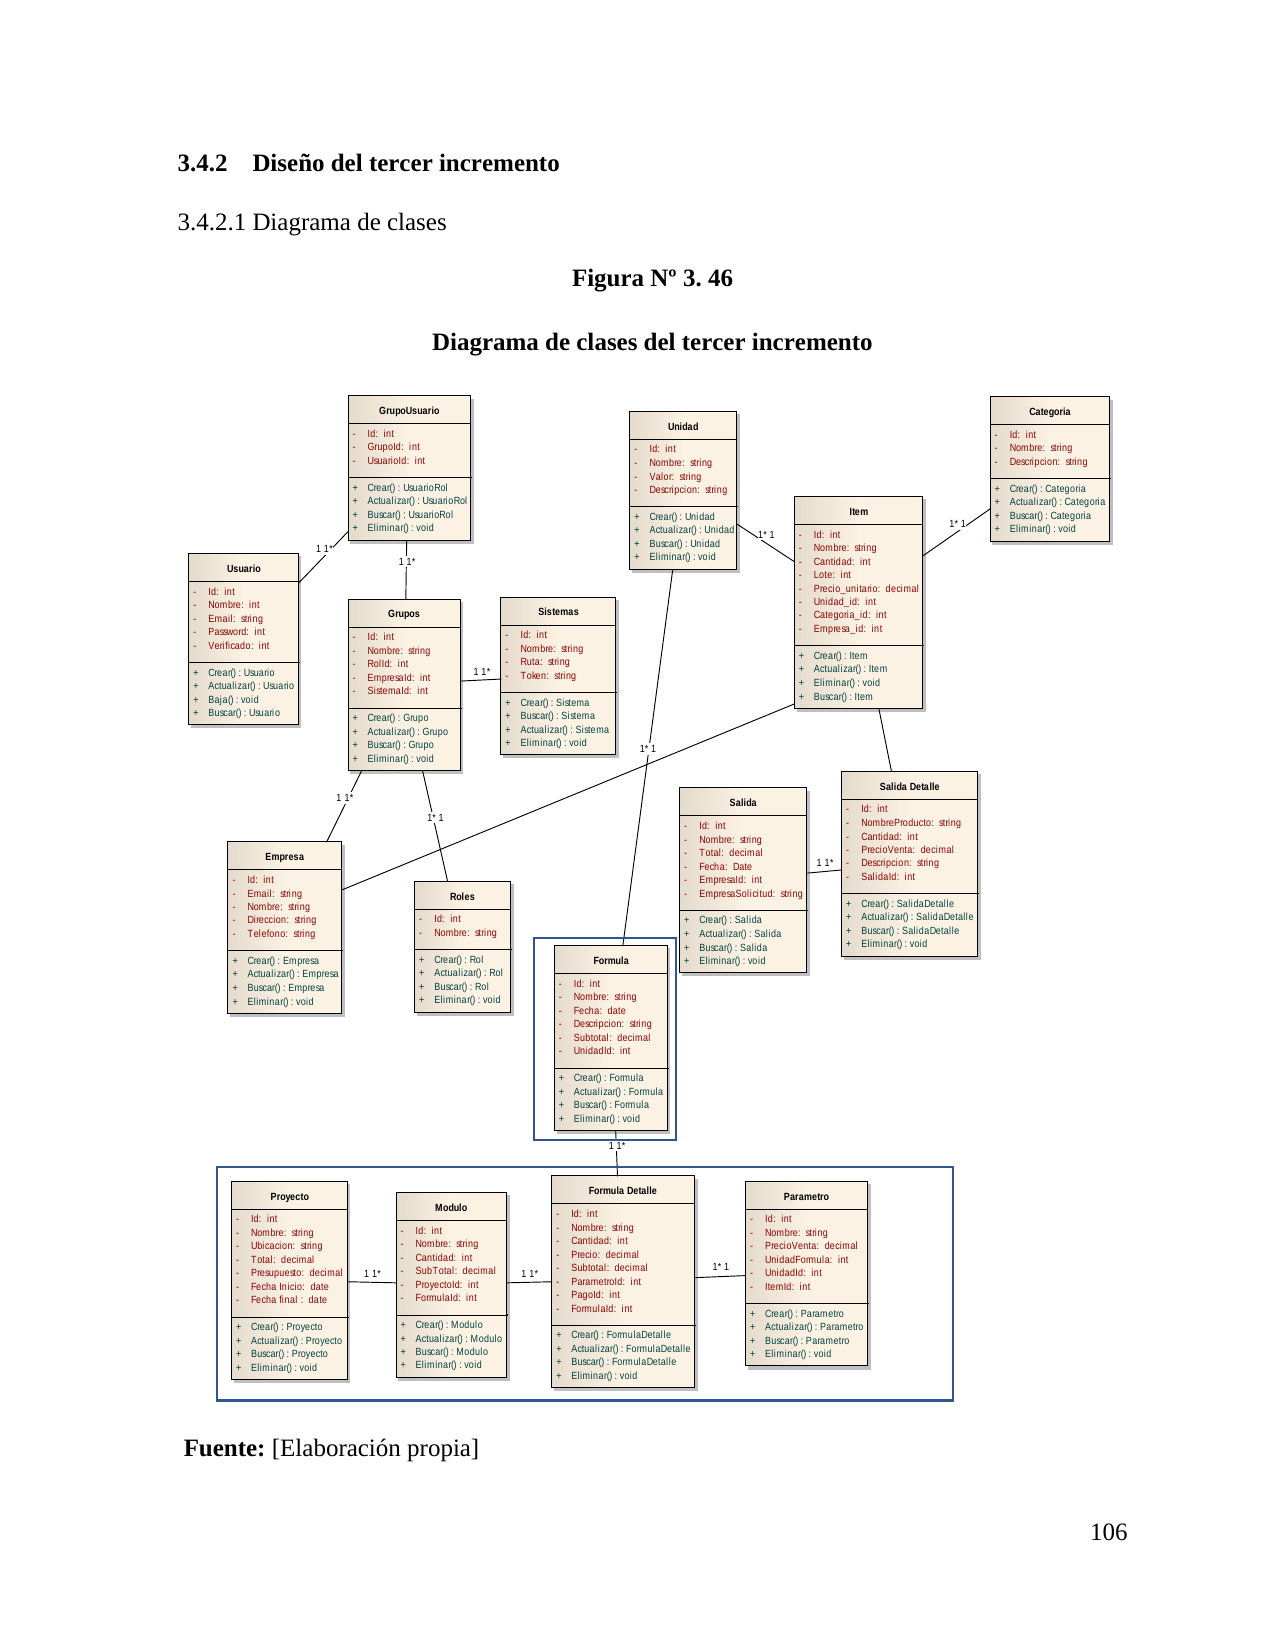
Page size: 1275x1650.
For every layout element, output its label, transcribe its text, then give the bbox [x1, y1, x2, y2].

text Fuente: [Elaboración propia] [177, 1433, 1127, 1462]
text Figura Nº 3. 46 [177, 263, 1127, 292]
subtitle Diseño del tercer incremento [177, 148, 1127, 176]
subtitle Diagrama de clases [177, 207, 1127, 236]
text Diagrama de clases del tercer incremento [177, 327, 1127, 356]
